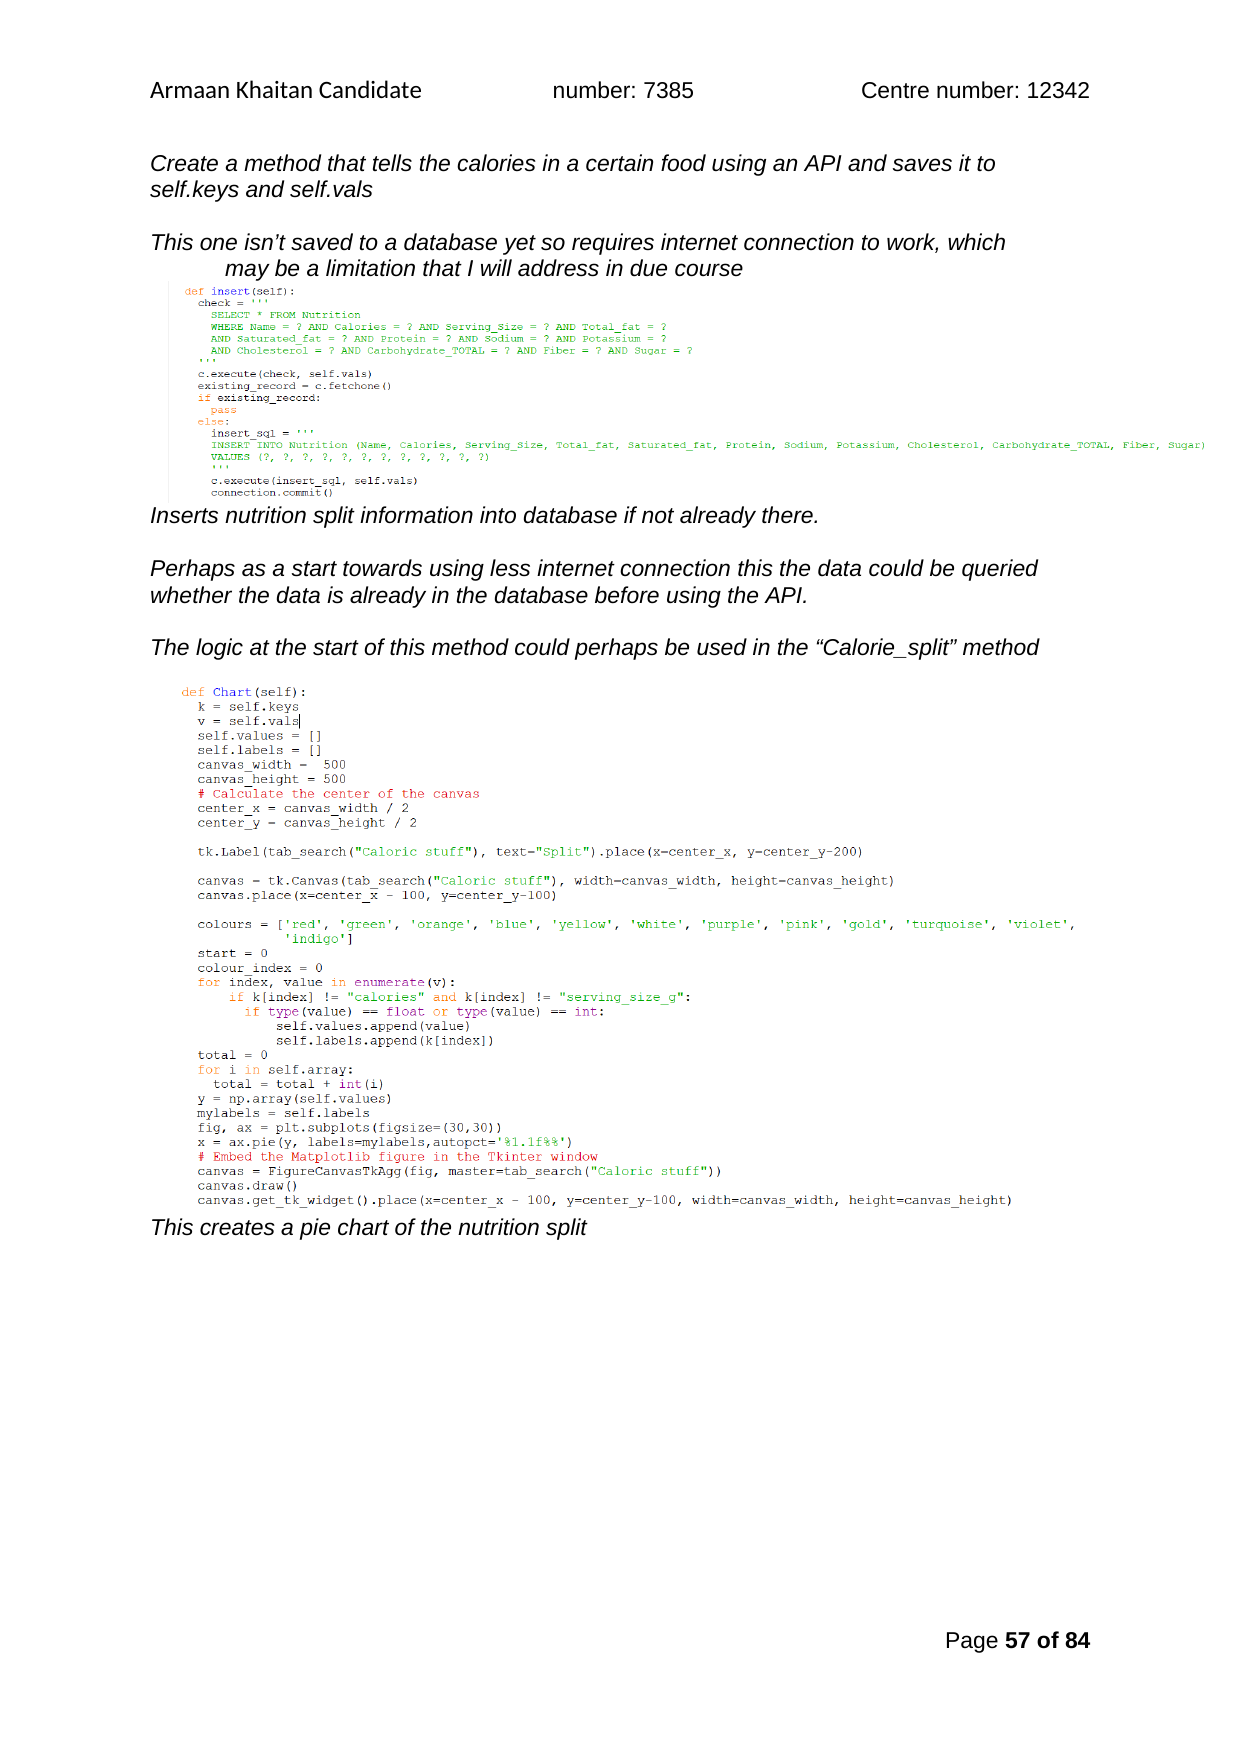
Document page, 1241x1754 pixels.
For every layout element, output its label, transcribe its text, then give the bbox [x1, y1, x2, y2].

text The logic at the start of this method could perhaps be used in the “Calorie_split” method [150, 634, 1090, 661]
text Inserts nutrition split information into database if not already there. [150, 502, 1090, 529]
text Create a method that tells the calories in a certain food using an API and saves it to self.keys and self.vals [150, 150, 1090, 203]
text Perhaps as a start towards using less internet connection this the data could be queried whether the data is already in the database before using the API. [150, 555, 1090, 608]
text This one isn’t saved to a database yet so requires internet connection to work, which may be a limitation that I will address in due course [150, 229, 1090, 282]
text This creates a pie chart of the nutrition split [150, 1213, 1090, 1240]
